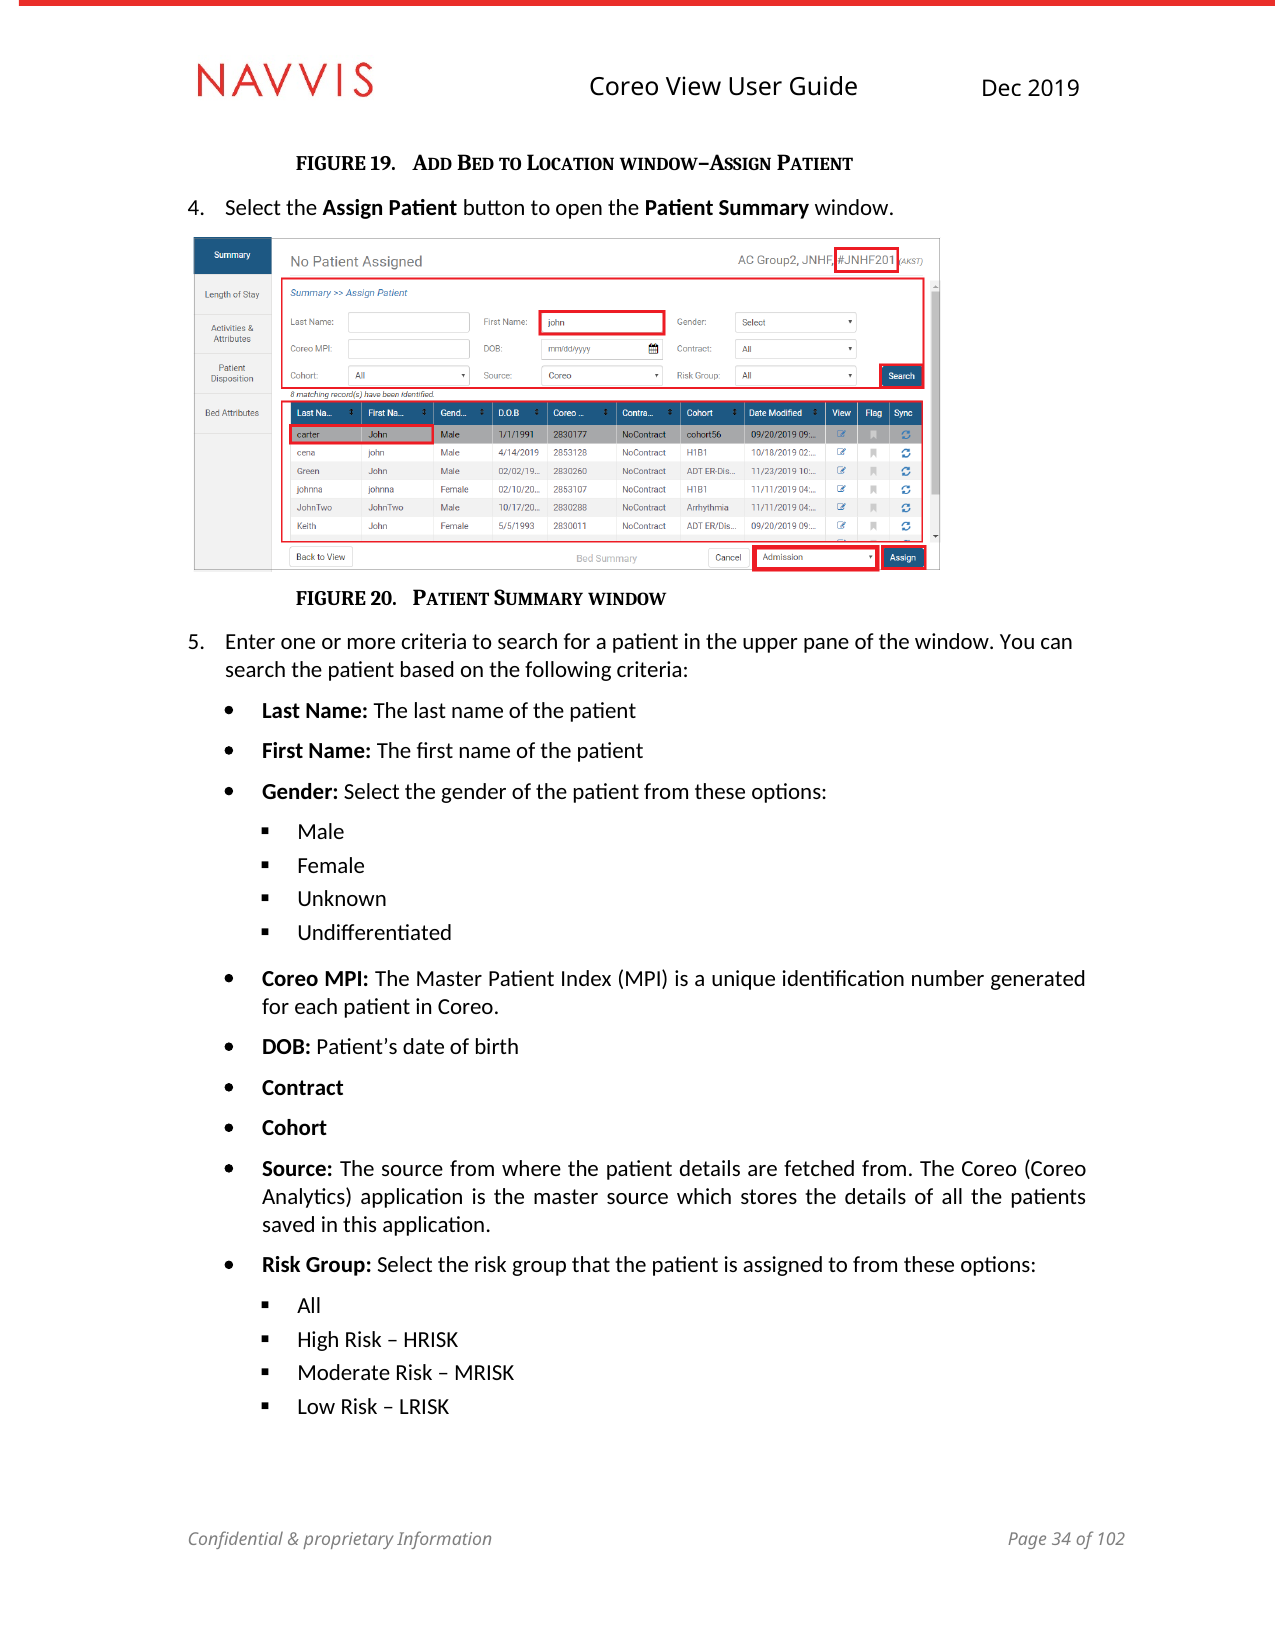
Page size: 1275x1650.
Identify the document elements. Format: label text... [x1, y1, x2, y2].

list Cohort [225, 1113, 1087, 1142]
list All [259, 1291, 1087, 1319]
text Add Bed to Location window–Assign Patient [296, 150, 1087, 176]
list Risk Group: Select the risk group that the patient is assigned to from these options: [225, 1251, 1087, 1279]
list Contract [225, 1073, 1087, 1101]
list Select the Assign Patient button to open the Patient Summary window. [187, 193, 1087, 221]
list Coreo MPI: The Master Patient Index (MPI) is a unique identification number generated for each patient in Coreo. [225, 964, 1087, 1020]
list Last Name: The last name of the patient [225, 696, 1087, 724]
picture [187, 55, 383, 104]
list First Name: The first name of the patient [225, 736, 1087, 764]
list High Risk – HRISK [259, 1325, 1087, 1353]
list Low Risk – LRISK [259, 1392, 1087, 1420]
list Gender: Select the gender of the patient from these options: [225, 777, 1087, 805]
list Female [259, 851, 1087, 879]
list Unknown [259, 884, 1087, 912]
list DOB: Patient’s date of birth [225, 1032, 1087, 1061]
text Patient Summary window [296, 584, 1087, 611]
list Male [259, 817, 1087, 845]
list Source: The source from where the patient details are fetched from. The Coreo (Coreo Analytics) application is the master source which stores the details of all the patients saved in this application. [225, 1154, 1087, 1238]
list Moderate Risk – MRISK [259, 1358, 1087, 1386]
list Undifferentiated [259, 918, 1087, 946]
list Enter one or more criteria to search for a patient in the upper pane of the window. You can search the patient based on the following criteria: [187, 627, 1087, 683]
picture [193, 237, 941, 572]
